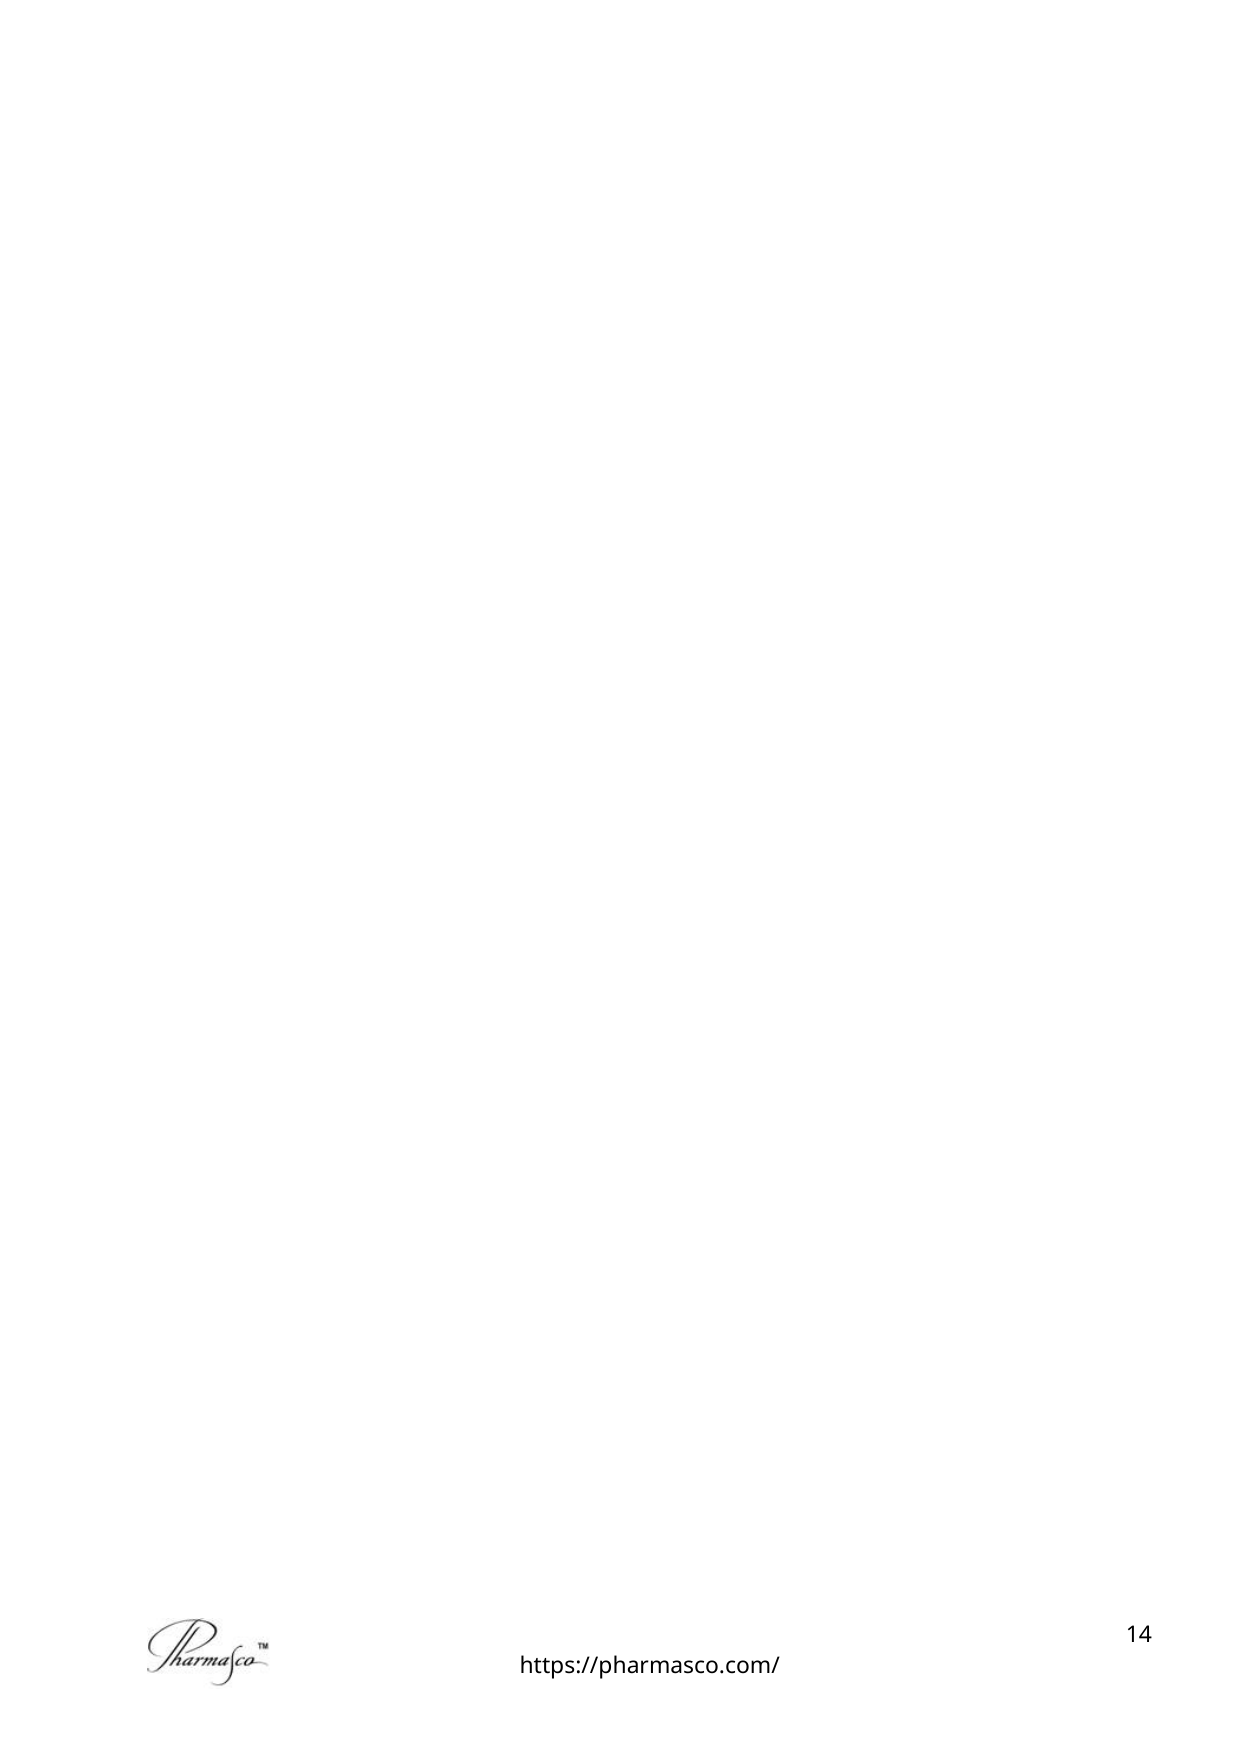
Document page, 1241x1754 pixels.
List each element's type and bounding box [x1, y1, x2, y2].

picture [147, 1618, 270, 1689]
